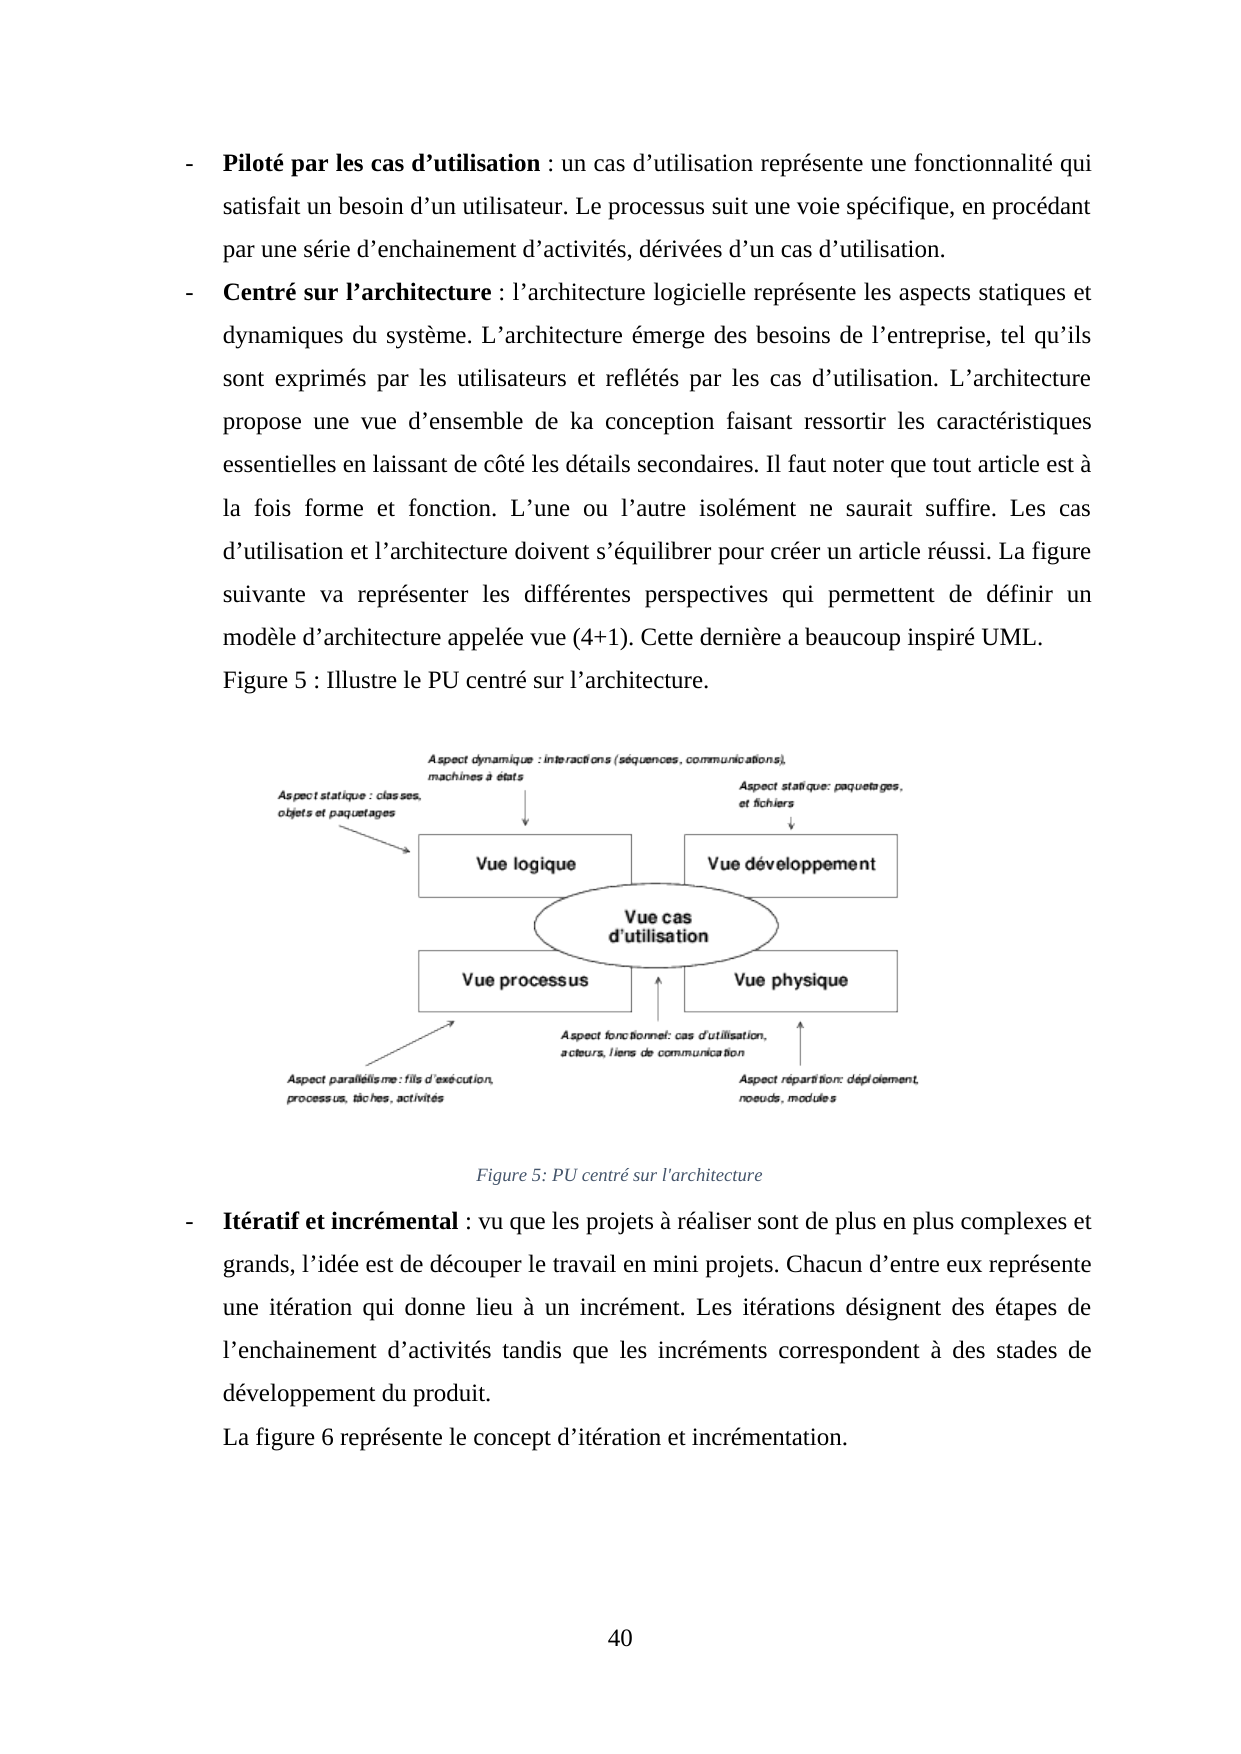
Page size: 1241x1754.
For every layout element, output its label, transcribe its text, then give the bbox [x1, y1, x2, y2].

text Figure 5 : Illustre le PU centré sur l’architecture. [223, 665, 1092, 694]
text La figure 6 représente le concept d’itération et incrémentation. [223, 1422, 1092, 1450]
list Centré sur l’architecture : l’architecture logicielle représente les aspects statiques et dynamiques du système. L’architecture émerge des besoins de l’entreprise, tel qu’ils sont exprimés par les utilisateurs et reflétés par les cas d’utilisation. L’architecture propose une vue d’ensemble de ka conception faisant ressortir les caractéristiques essentielles en laissant de côté les détails secondaires. Il faut noter que tout article est à la fois forme et fonction. L’une ou l’autre isolément ne saurait suffire. Les cas d’utilisation et l’architecture doivent s’équilibrer pour créer un article réussi. La figure suivante va représenter les différentes perspectives qui permettent de définir un modèle d’architecture appelée vue (4+1). Cette dernière a beaucoup inspiré UML. [185, 277, 1092, 651]
text Figure 5: PU centré sur l'architecture [148, 1164, 1092, 1185]
list Itératif et incrémental : vu que les projets à réaliser sont de plus en plus complexes et grands, l’idée est de découper le travail en mini projets. Chacun d’entre eux représente une itération qui donne lieu à un incrément. Les itérations désignent des étapes de l’enchainement d’activités tandis que les incréments correspondent à des stades de développement du produit. [185, 1206, 1092, 1407]
list Piloté par les cas d’utilisation : un cas d’utilisation représente une fonctionnalité qui satisfait un besoin d’un utilisateur. Le processus suit une voie spécifique, en procédant par une série d’enchainement d’activités, dérivées d’un cas d’utilisation. [185, 148, 1092, 263]
picture [276, 751, 964, 1107]
